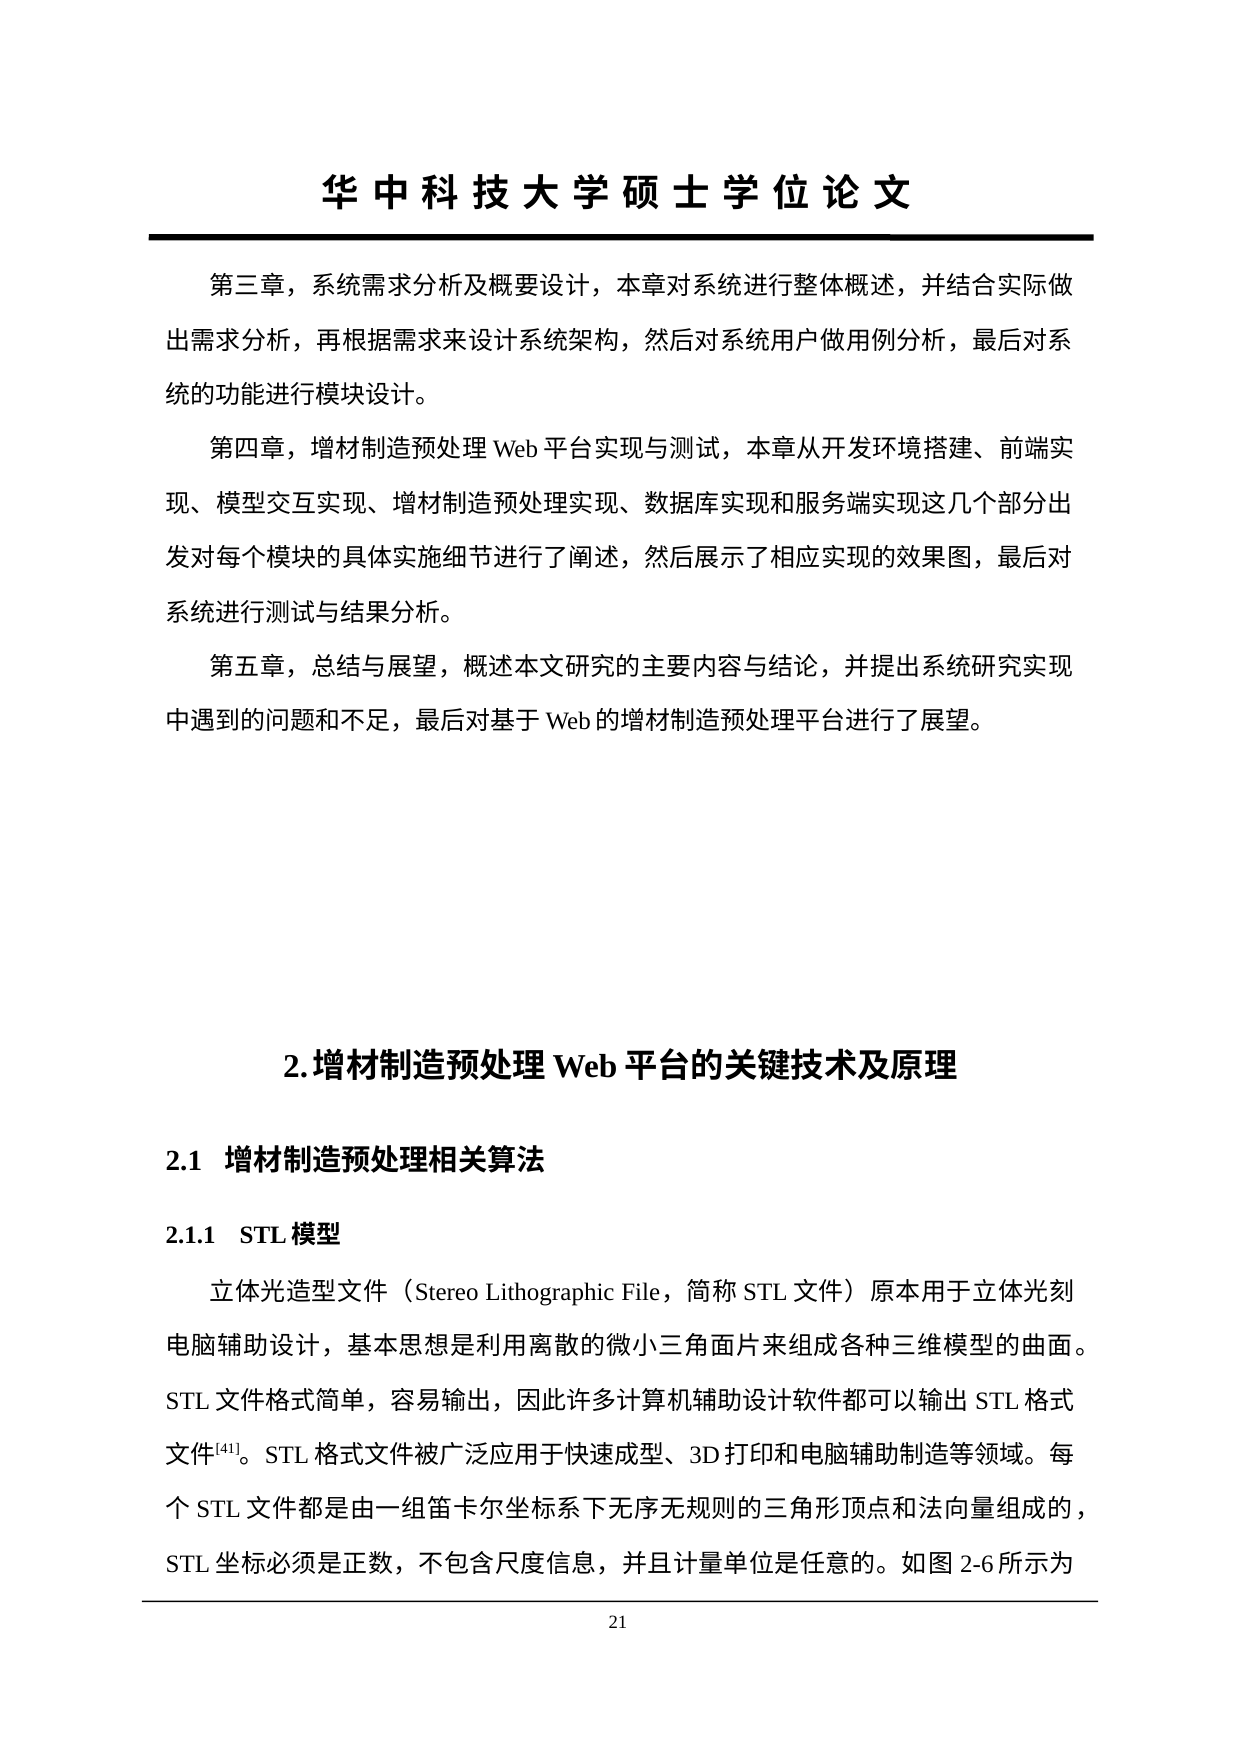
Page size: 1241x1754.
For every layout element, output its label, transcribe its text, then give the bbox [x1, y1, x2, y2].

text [165, 1271, 1075, 1579]
subtitle 增材制造预处理Web平台的关键技术及原理 [165, 1039, 1075, 1087]
subtitle 增材制造预处理相关算法 [165, 1136, 1075, 1178]
subtitle STL模型 [165, 1214, 1075, 1251]
text 第四章，增材制造预处理Web平台实现与测试，本章从开发环境搭建、前端实现、模型交互实现、增材制造预处理实现、数据库实现和服务端实现这几个部分出发对每个模块的具体实施细节进行了阐述，然后展示了相应实现的效果图，最后对系统进行测试与结果分析。 [165, 429, 1075, 628]
text 第五章，总结与展望，概述本文研究的主要内容与结论，并提出系统研究实现中遇到的问题和不足，最后对基于Web的增材制造预处理平台进行了展望。 [165, 646, 1075, 737]
text 第三章，系统需求分析及概要设计，本章对系统进行整体概述，并结合实际做出需求分析，再根据需求来设计系统架构，然后对系统用户做用例分析，最后对系统的功能进行模块设计。 [165, 266, 1075, 411]
